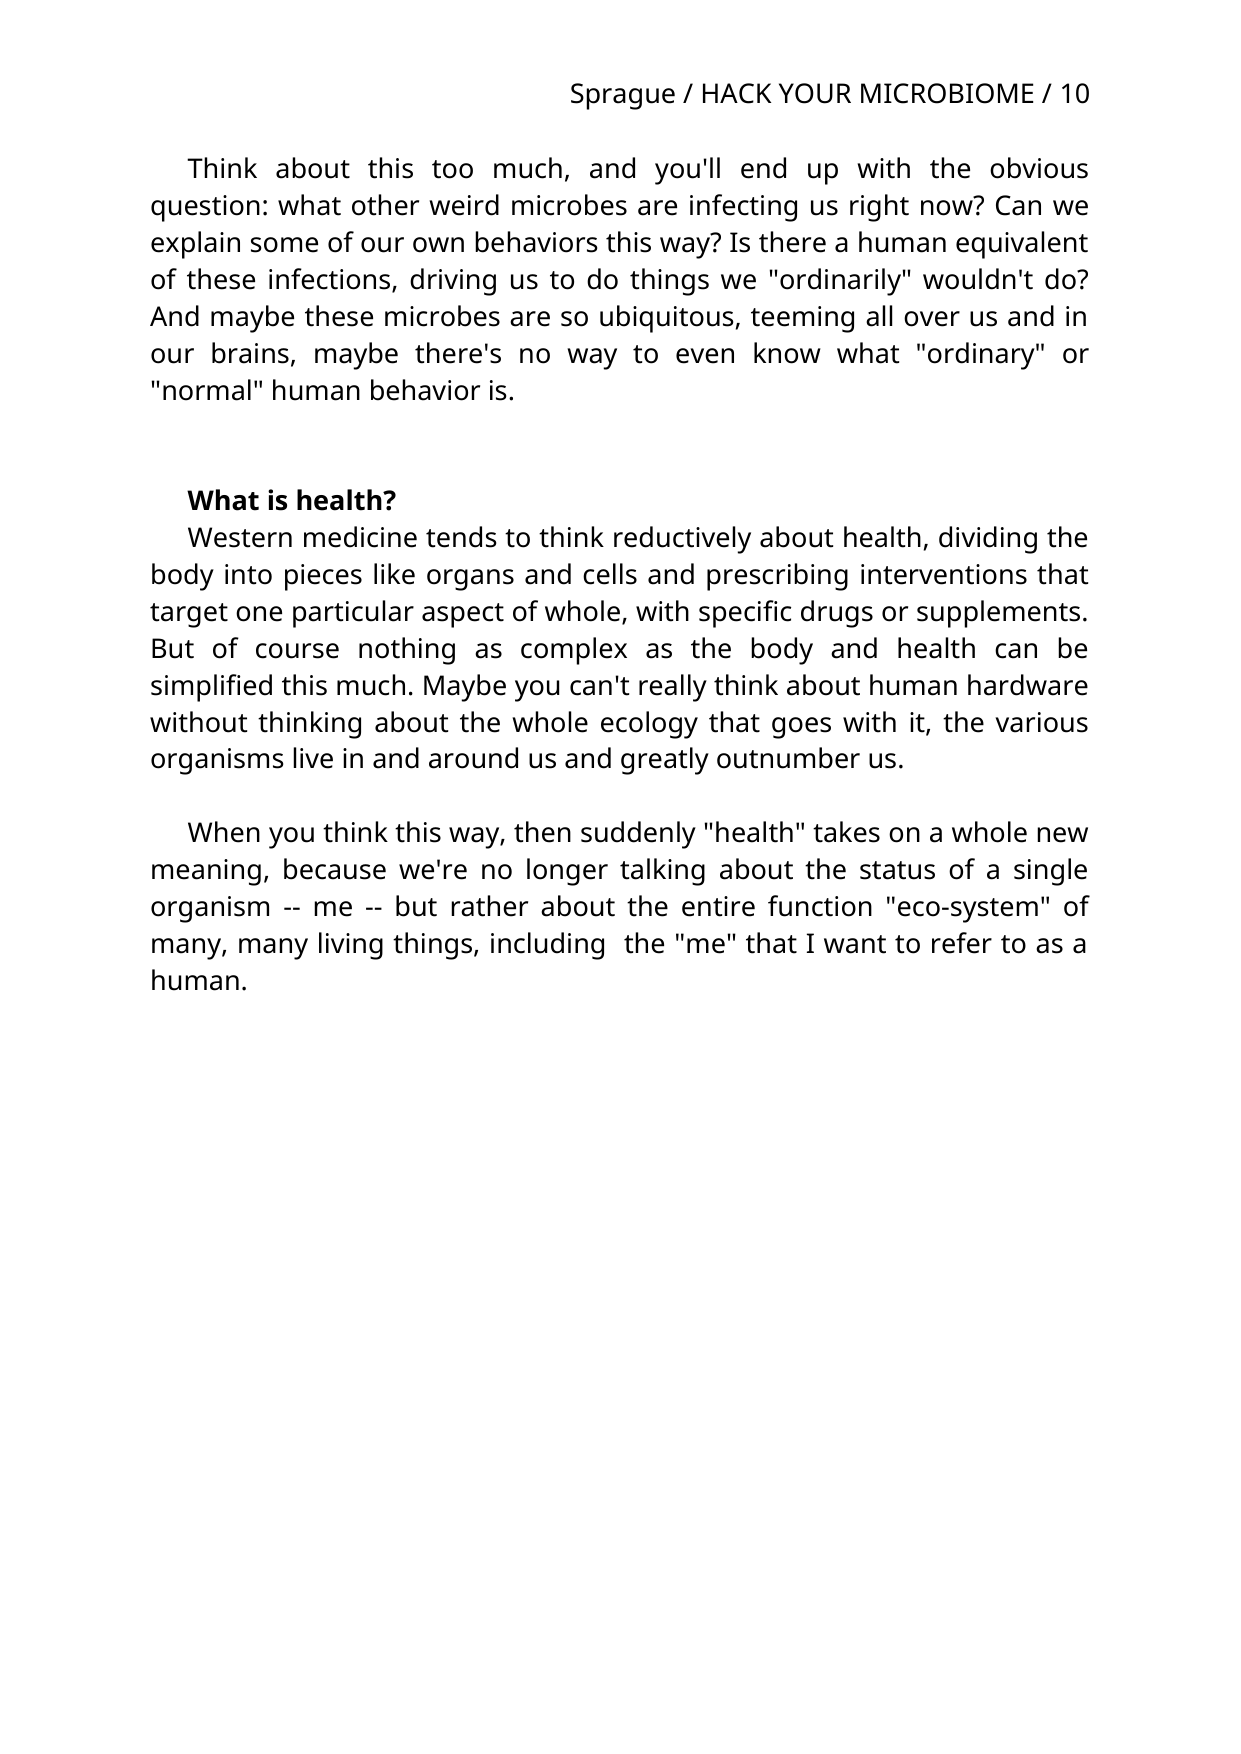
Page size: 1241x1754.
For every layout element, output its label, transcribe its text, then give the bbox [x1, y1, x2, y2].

text What is health? [150, 482, 1090, 519]
text Western medicine tends to think reductively about health, dividing the body into pieces like organs and cells and prescribing interventions that target one particular aspect of whole, with specific drugs or supplements. But of course nothing as complex as the body and health can be simplified this much. Maybe you can't really think about human hardware without thinking about the whole ecology that goes with it, the various organisms live in and around us and greatly outnumber us. [150, 519, 1090, 777]
text Think about this too much, and you'll end up with the obvious question: what other weird microbes are infecting us right now? Can we explain some of our own behaviors this way? Is there a human equivalent of these infections, driving us to do things we "ordinarily" wouldn't do? And maybe these microbes are so ubiquitous, teeming all over us and in our brains, maybe there's no way to even know what "ordinary" or "normal" human behavior is. [150, 150, 1090, 408]
text When you think this way, then suddenly "health" takes on a whole new meaning, because we're no longer talking about the status of a single organism -- me -- but rather about the entire function "eco-system" of many, many living things, including the "me" that I want to refer to as a human. [150, 814, 1090, 998]
